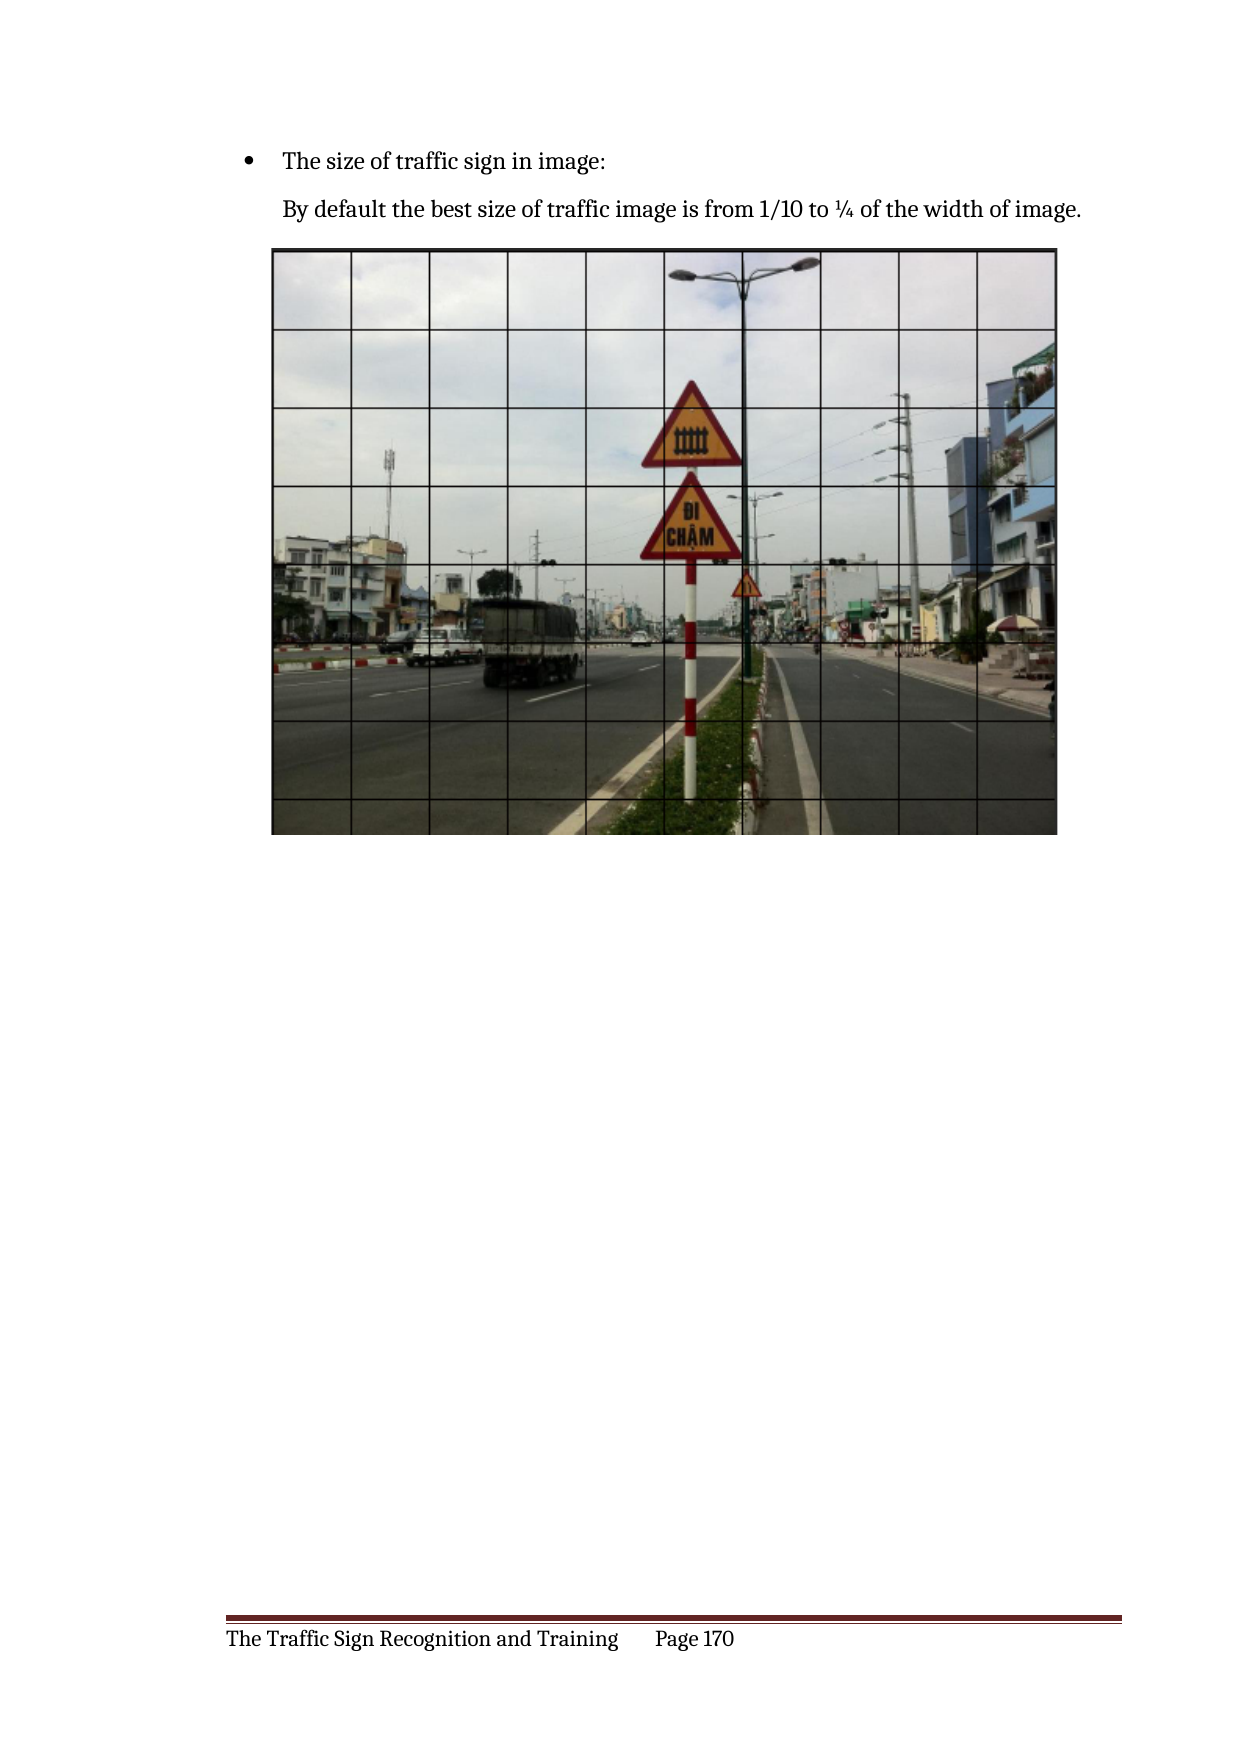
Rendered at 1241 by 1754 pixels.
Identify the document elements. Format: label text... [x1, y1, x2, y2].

picture [271, 248, 1058, 835]
text By default the best size of traffic image is from 1/10 to ¼ of the width of image. [282, 195, 1122, 223]
list The size of traffic sign in image: [244, 147, 1122, 176]
